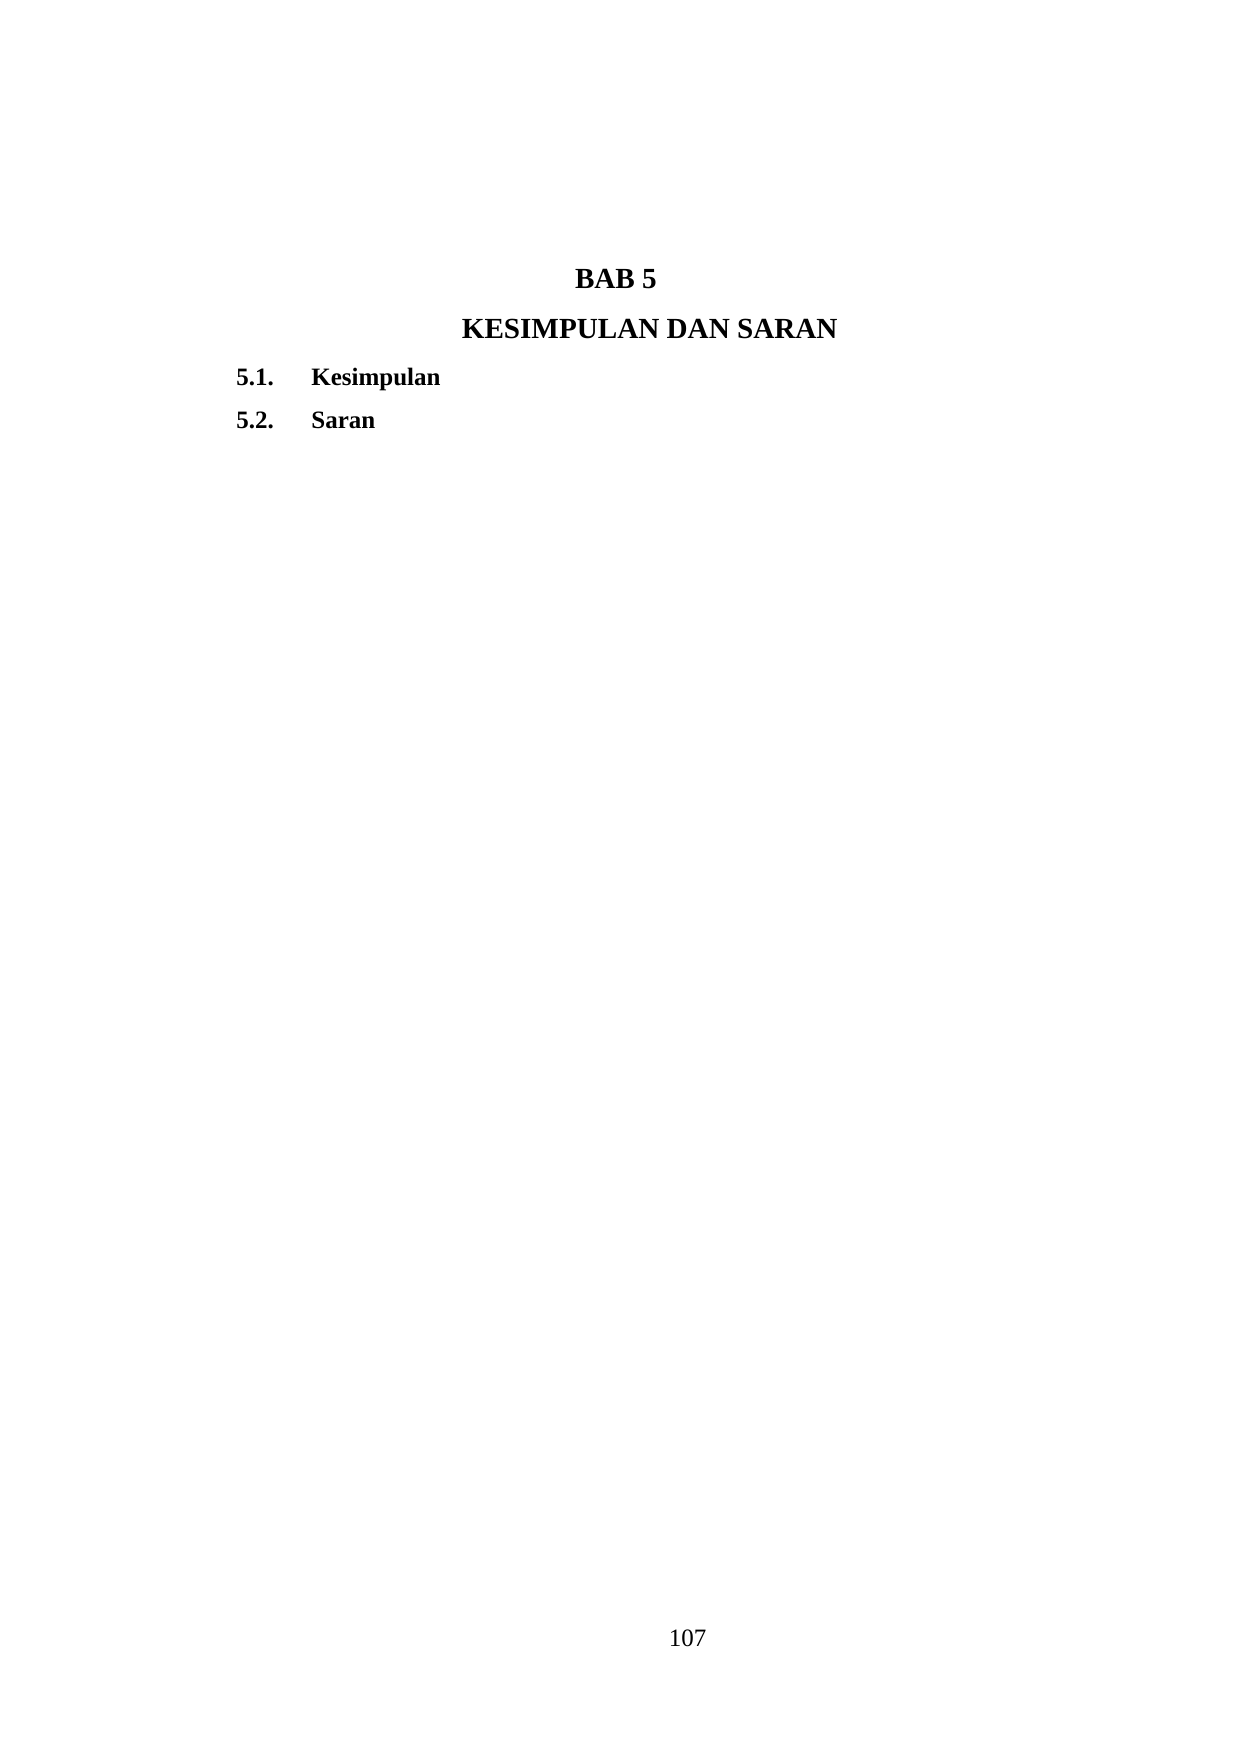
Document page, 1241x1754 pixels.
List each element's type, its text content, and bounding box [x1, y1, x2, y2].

subtitle KESIMPULAN DAN SARAN [236, 261, 1063, 345]
subtitle Kesimpulan [236, 362, 1063, 391]
subtitle Saran [236, 405, 1063, 434]
